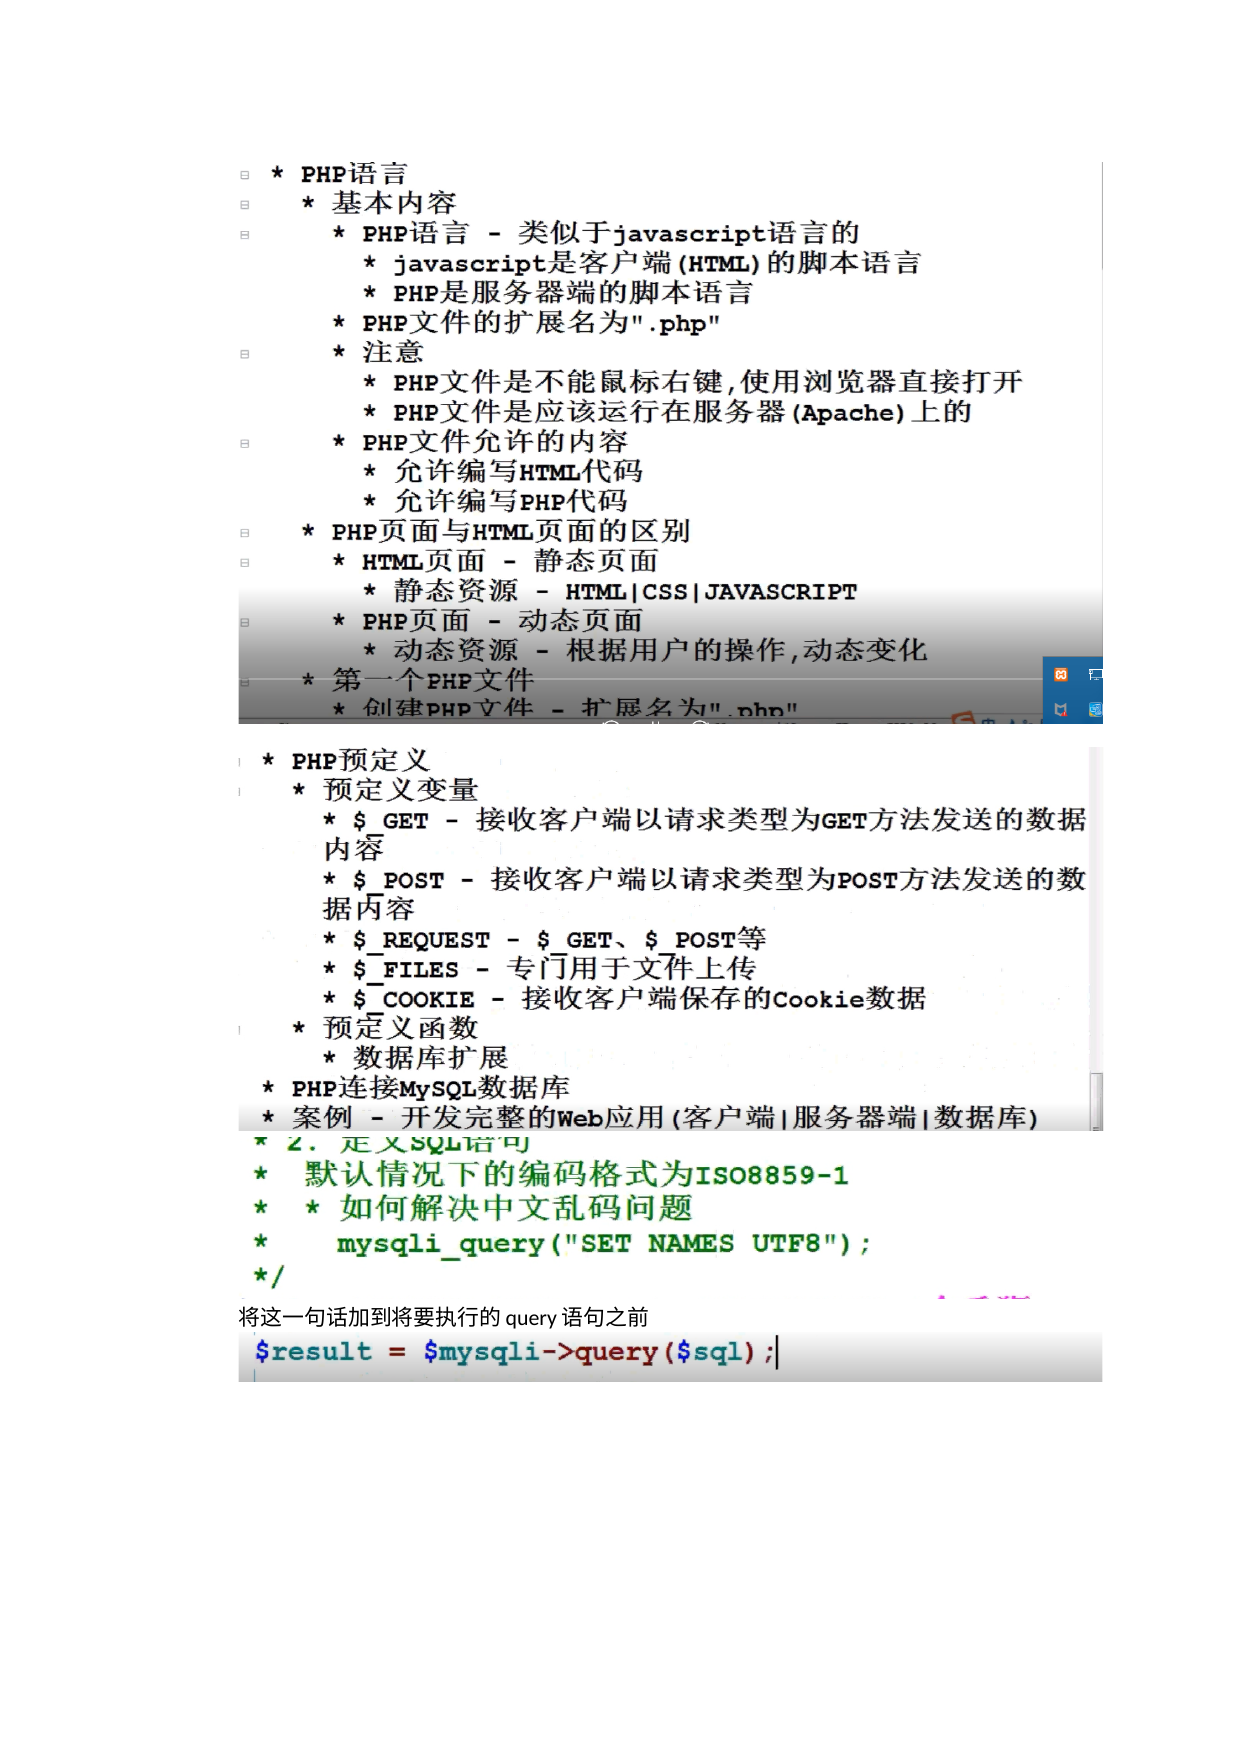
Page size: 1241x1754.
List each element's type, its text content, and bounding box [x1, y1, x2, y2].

picture [238, 747, 1104, 1131]
text 将这一句话加到将要执行的query语句之前 [187, 1299, 1053, 1332]
picture [238, 1137, 1104, 1299]
picture [238, 162, 1103, 724]
picture [238, 1332, 1103, 1382]
